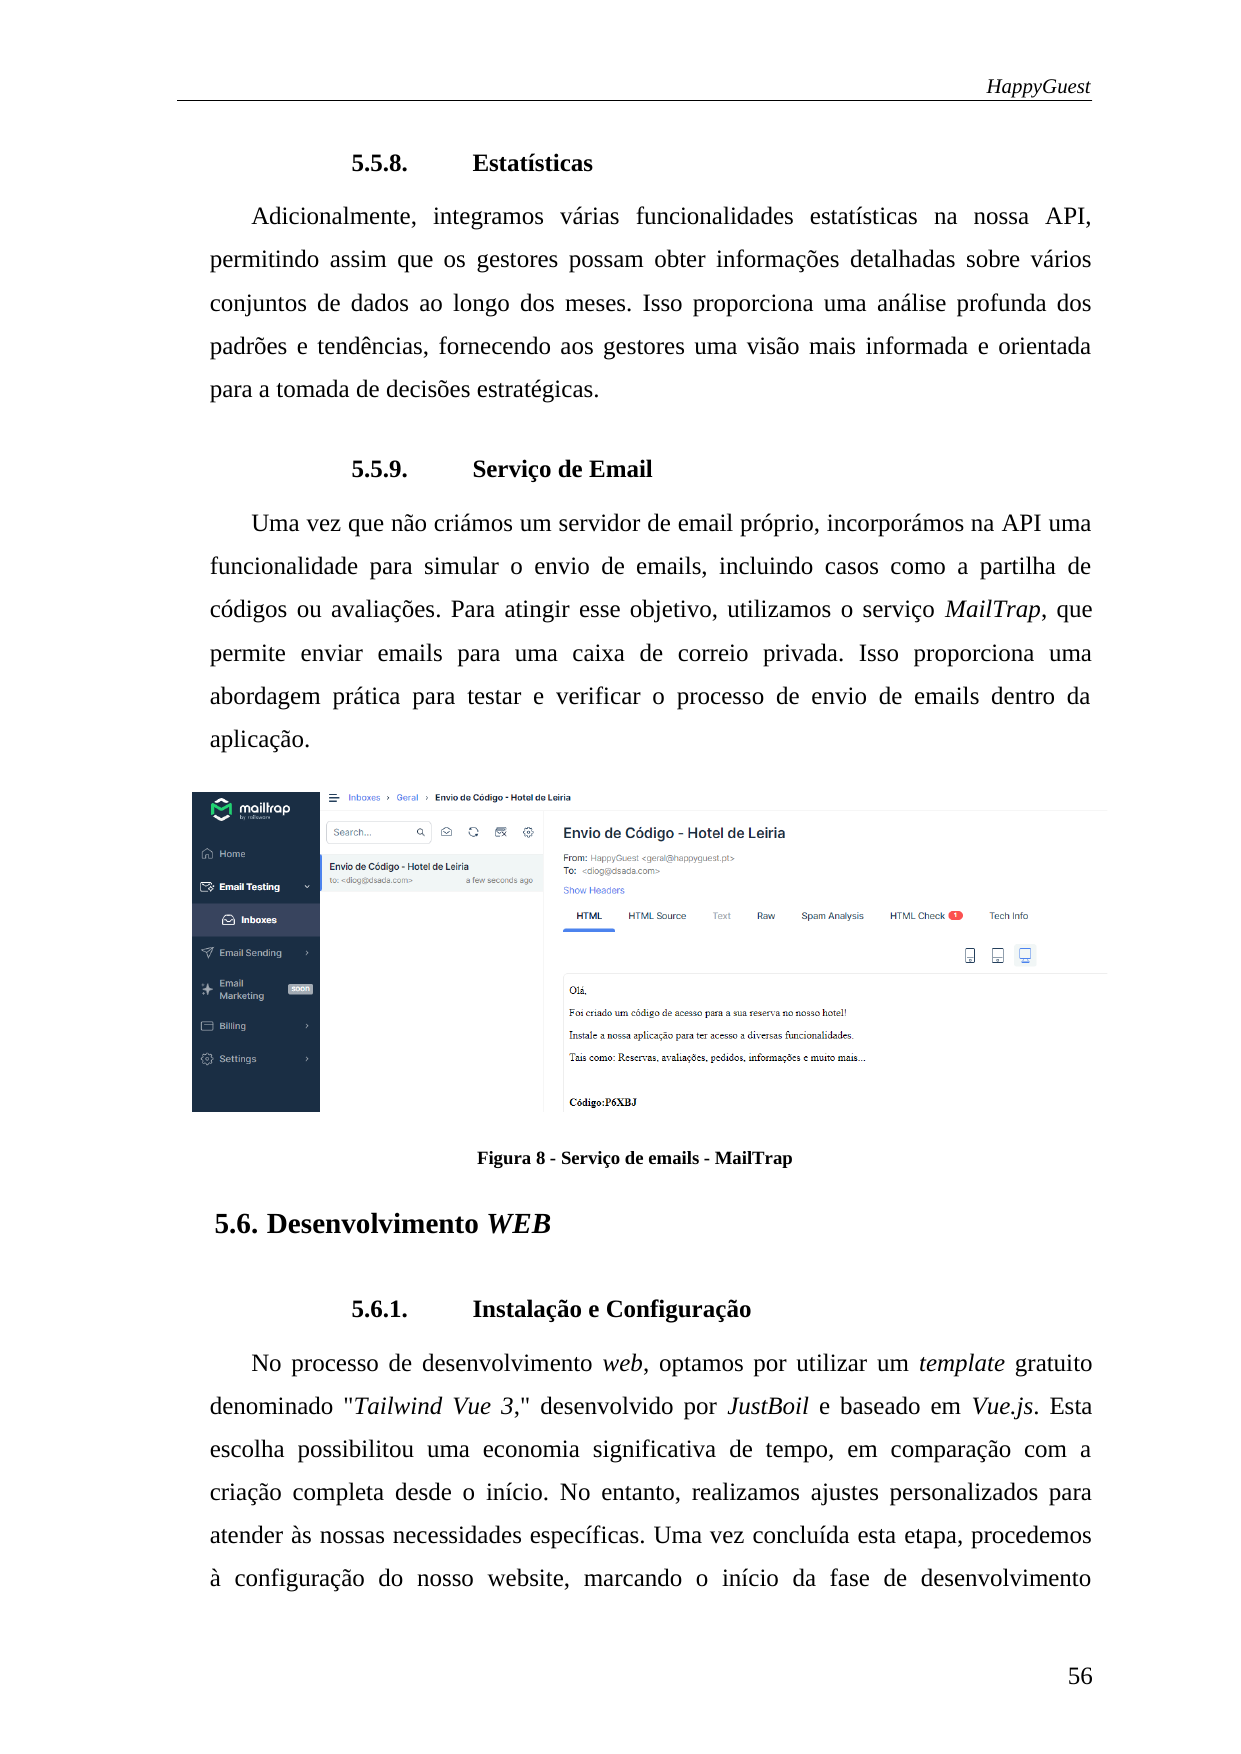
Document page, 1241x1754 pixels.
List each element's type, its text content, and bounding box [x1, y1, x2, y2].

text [209, 1348, 1092, 1592]
subtitle Desenvolvimento WEB [214, 1206, 1092, 1240]
text Uma vez que não criámos um servidor de email próprio, incorporámos na API uma funcionalidade para simular o envio de emails, incluindo casos como a partilha de códigos ou avaliações. Para atingir esse objetivo, utilizamos o serviço MailTrap, que permite enviar emails para uma caixa de correio privada. Isso proporciona uma abordagem prática para testar e verificar o processo de envio de emails dentro da aplicação. [209, 508, 1092, 753]
text Figura 8 - Serviço de emails - MailTrap [177, 1147, 1092, 1169]
subtitle Instalação e Configuração [310, 1294, 1092, 1323]
subtitle Serviço de Email [310, 454, 1092, 483]
subtitle Estatísticas [310, 148, 1092, 176]
picture [192, 792, 1108, 1112]
text Adicionalmente, integramos várias funcionalidades estatísticas na nossa API, permitindo assim que os gestores possam obter informações detalhadas sobre vários conjuntos de dados ao longo dos meses. Isso proporciona uma análise profunda dos padrões e tendências, fornecendo aos gestores uma visão mais informada e orientada para a tomada de decisões estratégicas. [209, 201, 1092, 403]
